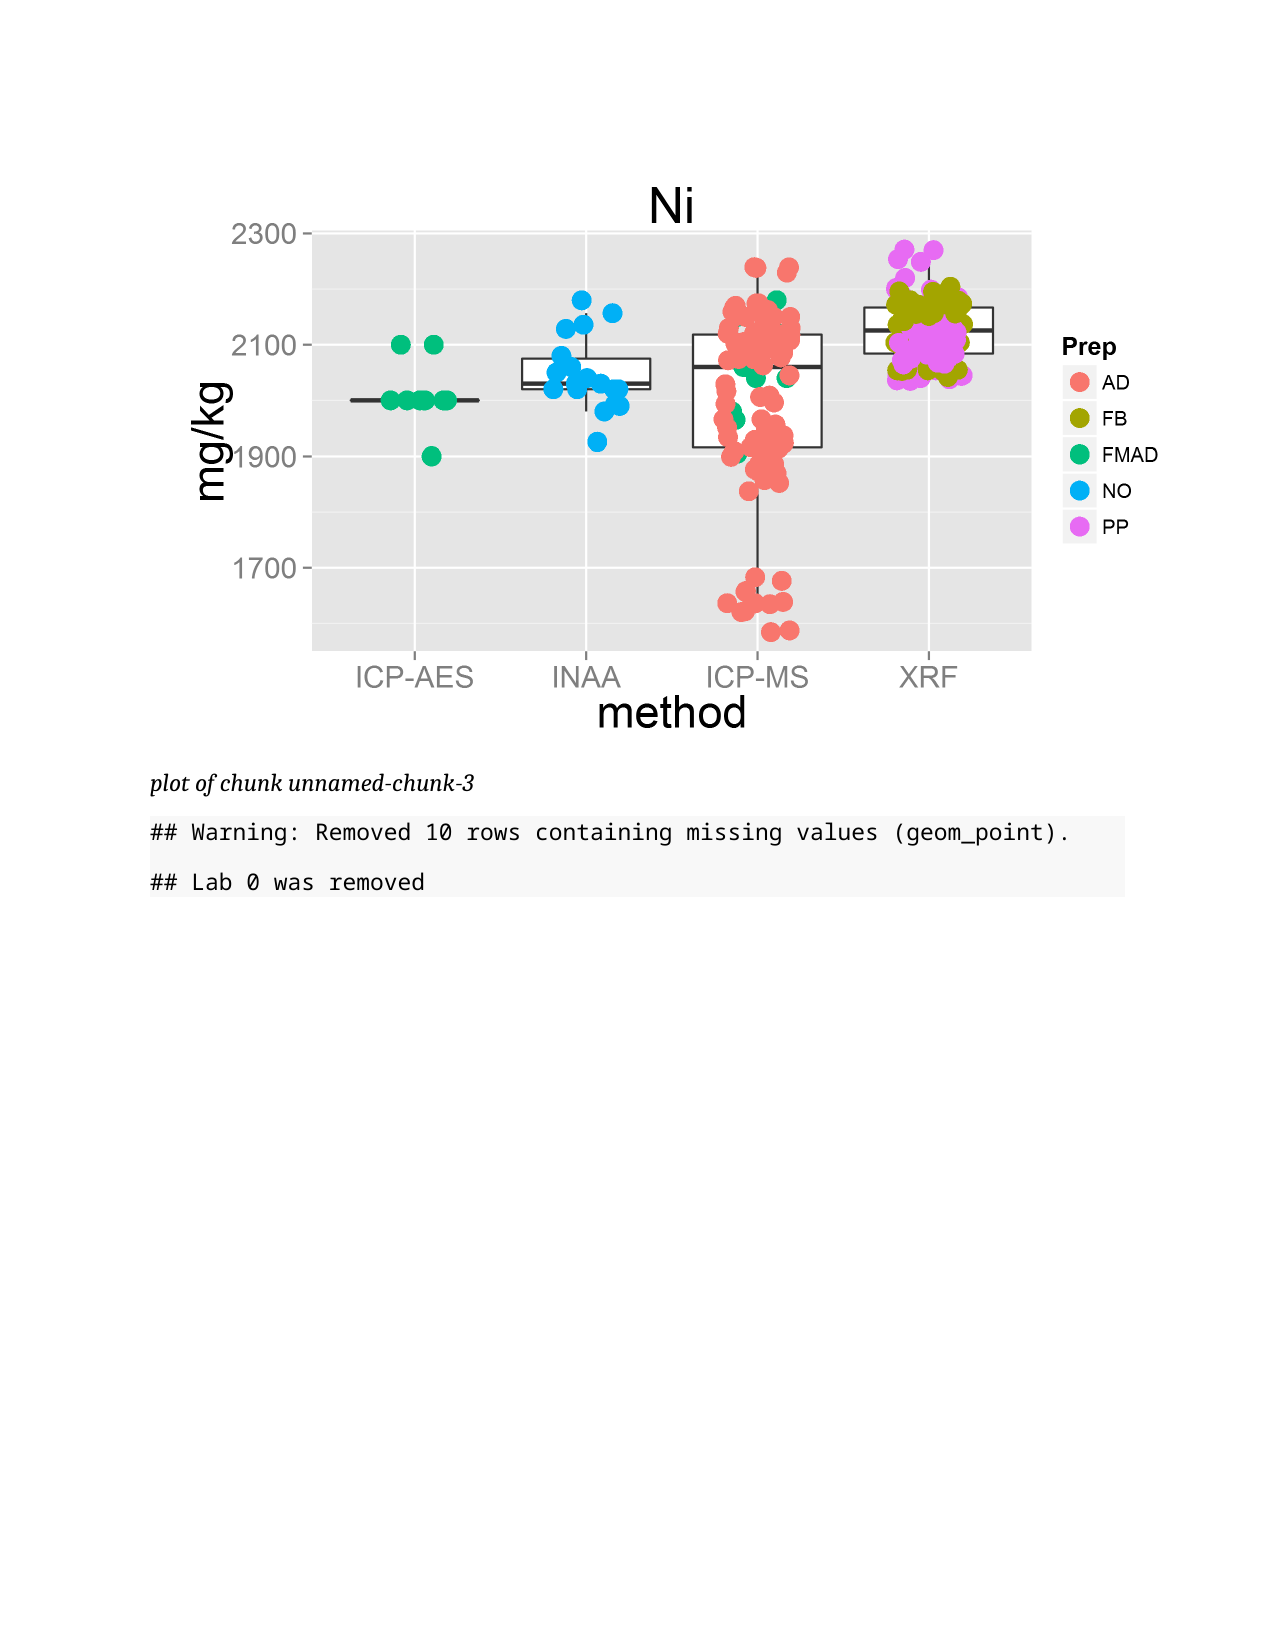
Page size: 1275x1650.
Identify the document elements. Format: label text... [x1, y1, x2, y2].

text ## Warning: Removed 10 rows containing missing values (geom_point). [150, 816, 1125, 847]
picture [168, 150, 1221, 750]
text ## Lab 0 was removed [150, 866, 1125, 897]
text plot of chunk unnamed-chunk-3 [150, 769, 1125, 797]
